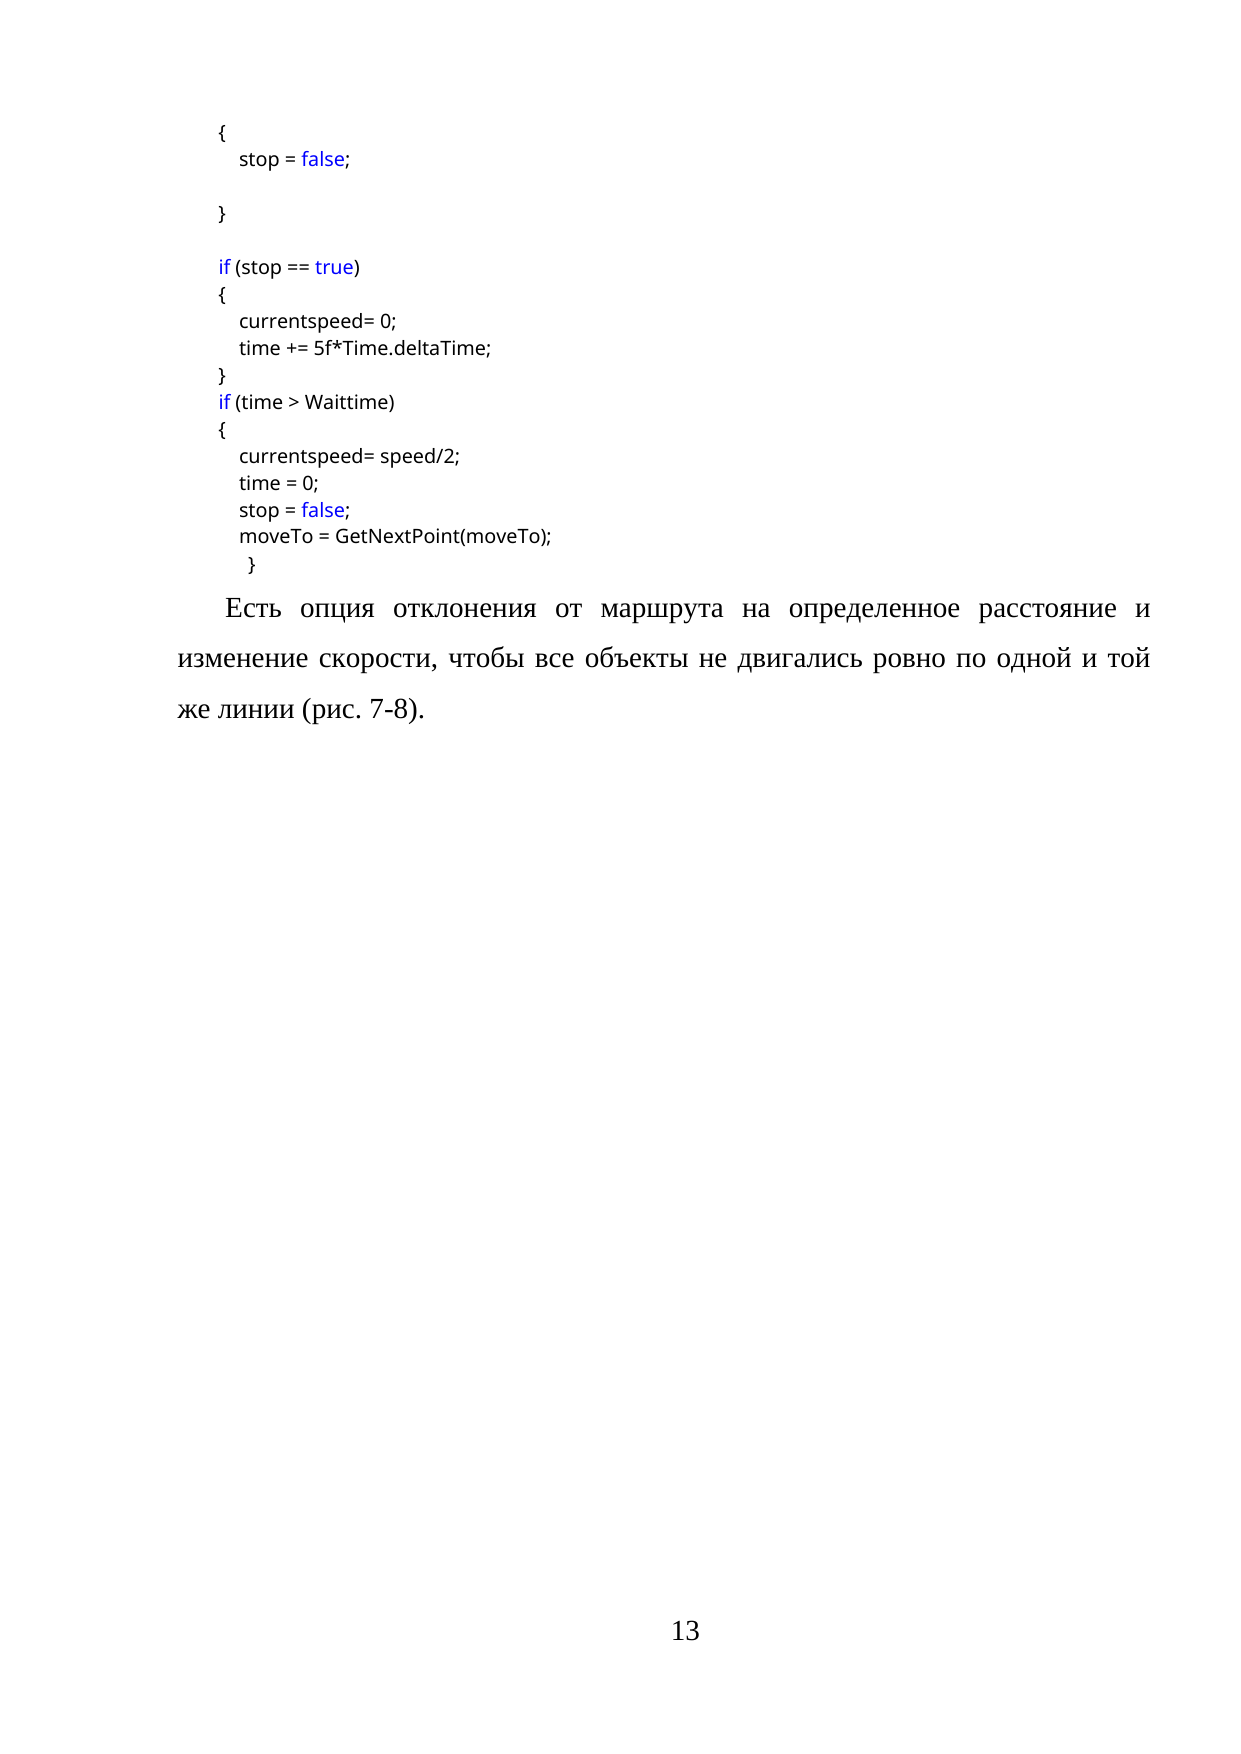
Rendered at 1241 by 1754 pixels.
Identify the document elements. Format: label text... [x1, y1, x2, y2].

text } [177, 361, 1152, 388]
text stop = false; [177, 496, 1152, 523]
text { [177, 415, 1152, 442]
text if (time > Waittime) [177, 388, 1152, 415]
text time = 0; [177, 469, 1152, 496]
text time += 5f*Time.deltaTime; [177, 334, 1152, 361]
text currentspeed= 0; [177, 307, 1152, 334]
text } [177, 199, 1152, 226]
text currentspeed= speed/2; [177, 442, 1152, 469]
text { [177, 280, 1152, 307]
text { [177, 118, 1152, 145]
text moveTo = GetNextPoint(moveTo); [177, 523, 1152, 550]
text Есть опция отклонения от маршрута на определенное расстояние и изменение скорости, чтобы все объекты не двигались ровно по одной и той же линии (рис. 7-8). [177, 590, 1152, 724]
text if (stop == true) [177, 253, 1152, 280]
text } [177, 550, 1152, 577]
text stop = false; [177, 145, 1152, 172]
